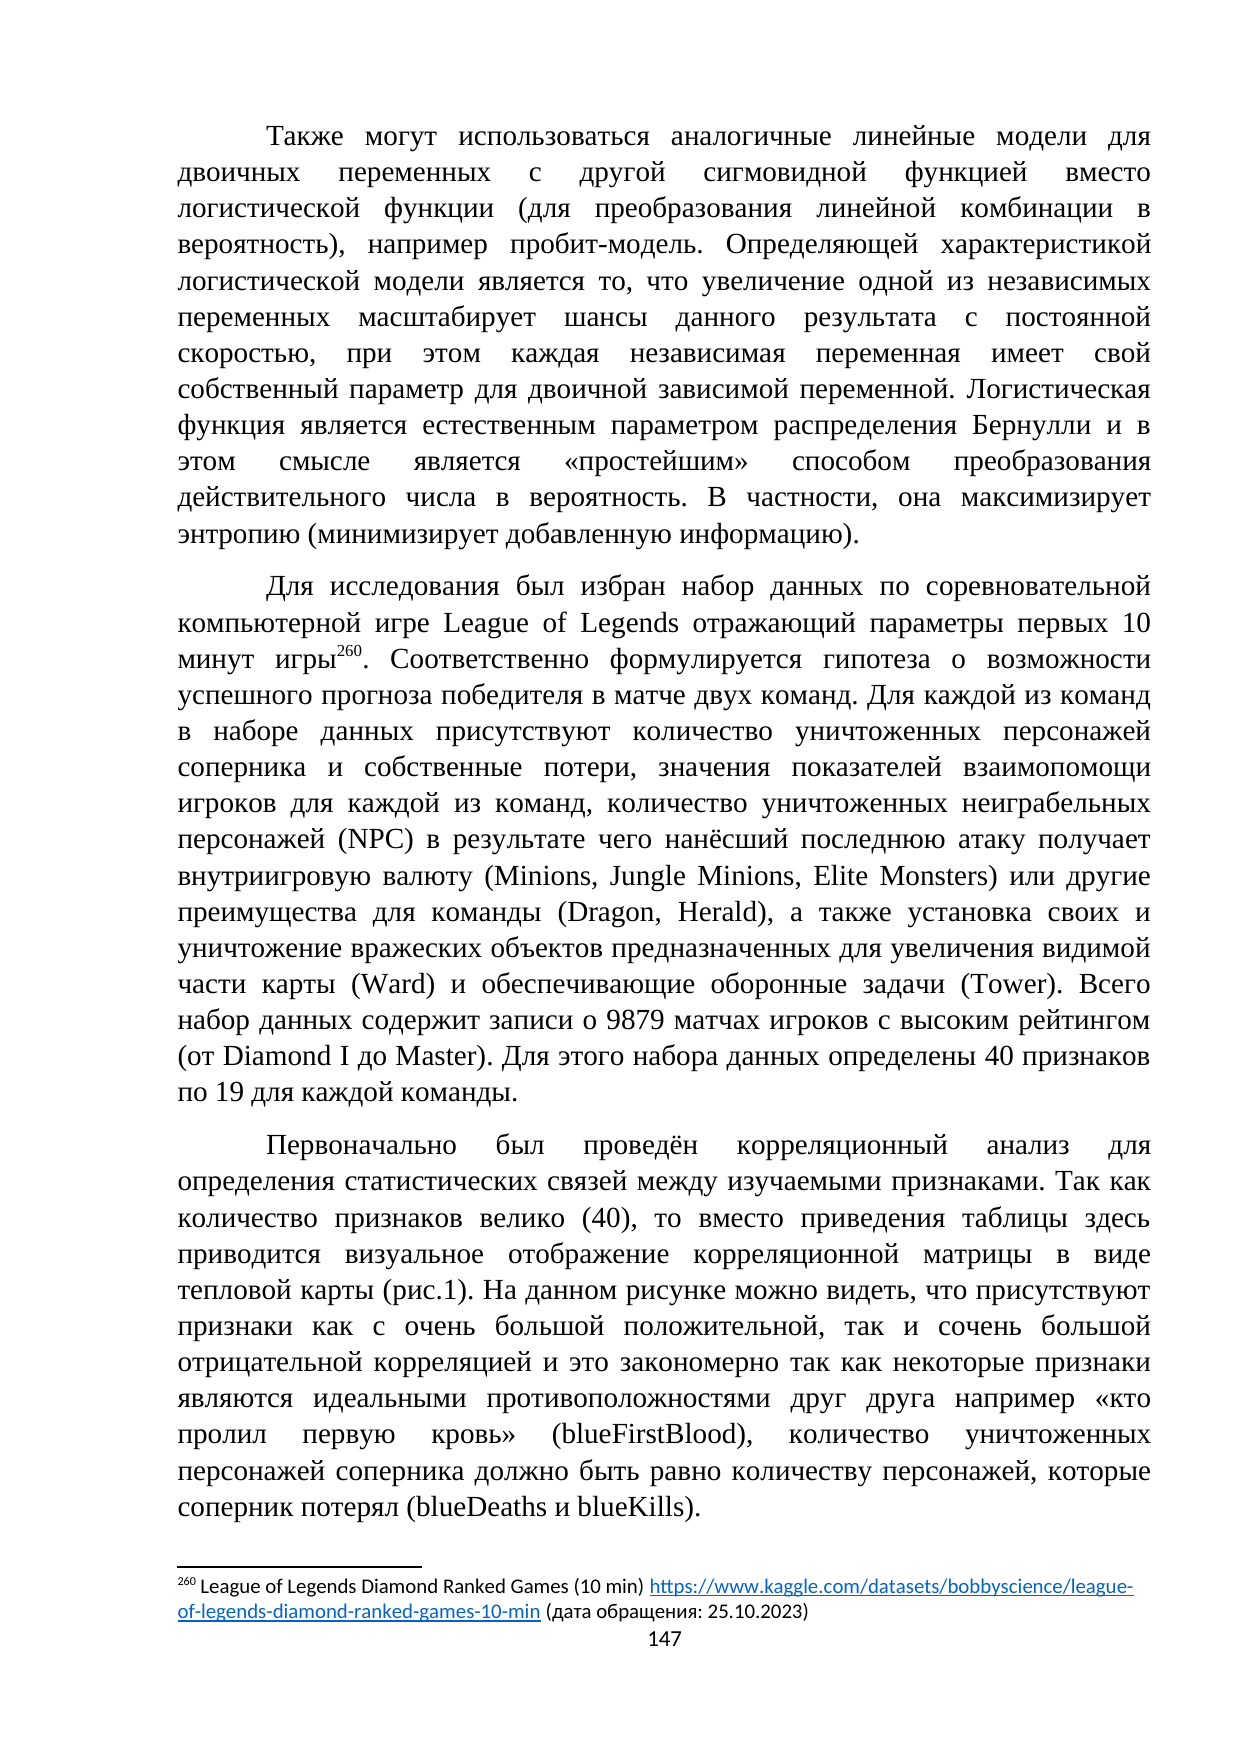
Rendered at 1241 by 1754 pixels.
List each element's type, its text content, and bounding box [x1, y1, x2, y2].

text Для исследования был избран набор данных по соревновательной компьютерной игре League of Legends отражающий параметры первых 10 минут игры. Соответственно формулируется гипотеза о возможности успешного прогноза победителя в матче двух команд. Для каждой из команд в наборе данных присутствуют количество уничтоженных персонажей соперника и собственные потери, значения показателей взаимопомощи игроков для каждой из команд, количество уничтоженных неиграбельных персонажей (NPC) в результате чего нанёсший последнюю атаку получает внутриигровую валюту (Minions, Jungle Minions, Elite Monsters) или другие преимущества для команды (Dragon, Herald), а также установка своих и уничтожение вражеских объектов предназначенных для увеличения видимой части карты (Ward) и обеспечивающие оборонные задачи (Tower). Всего набор данных содержит записи о 9879 матчах игроков с высоким рейтингом (от Diamond I до Master). Для этого набора данных определены 40 признаков по 19 для каждой команды. [177, 568, 1152, 1108]
text Также могут использоваться аналогичные линейные модели для двоичных переменных с другой сигмовидной функцией вместо логистической функции (для преобразования линейной комбинации в вероятность), например пробит-модель. Определяющей характеристикой логистической модели является то, что увеличение одной из независимых переменных масштабирует шансы данного результата с постоянной скоростью, при этом каждая независимая переменная имеет свой собственный параметр для двоичной зависимой переменной. Логистическая функция является естественным параметром распределения Бернулли и в этом смысле является «простейшим» способом преобразования действительного числа в вероятность. В частности, она максимизирует энтропию (минимизирует добавленную информацию). [177, 118, 1152, 549]
text Первоначально был проведён корреляционный анализ для определения статистических связей между изучаемыми признаками. Так как количество признаков велико (40), то вместо приведения таблицы здесь приводится визуальное отображение корреляционной матрицы в виде тепловой карты (рис.1). На данном рисунке можно видеть, что присутствуют признаки как с очень большой положительной, так и сочень большой отрицательной корреляцией и это закономерно так как некоторые признаки являются идеальными противоположностями друг друга например «кто пролил первую кровь» (blueFirstBlood), количество уничтоженных персонажей соперника должно быть равно количеству персонажей, которые соперник потерял (blueDeaths и blueKills). [177, 1127, 1152, 1522]
